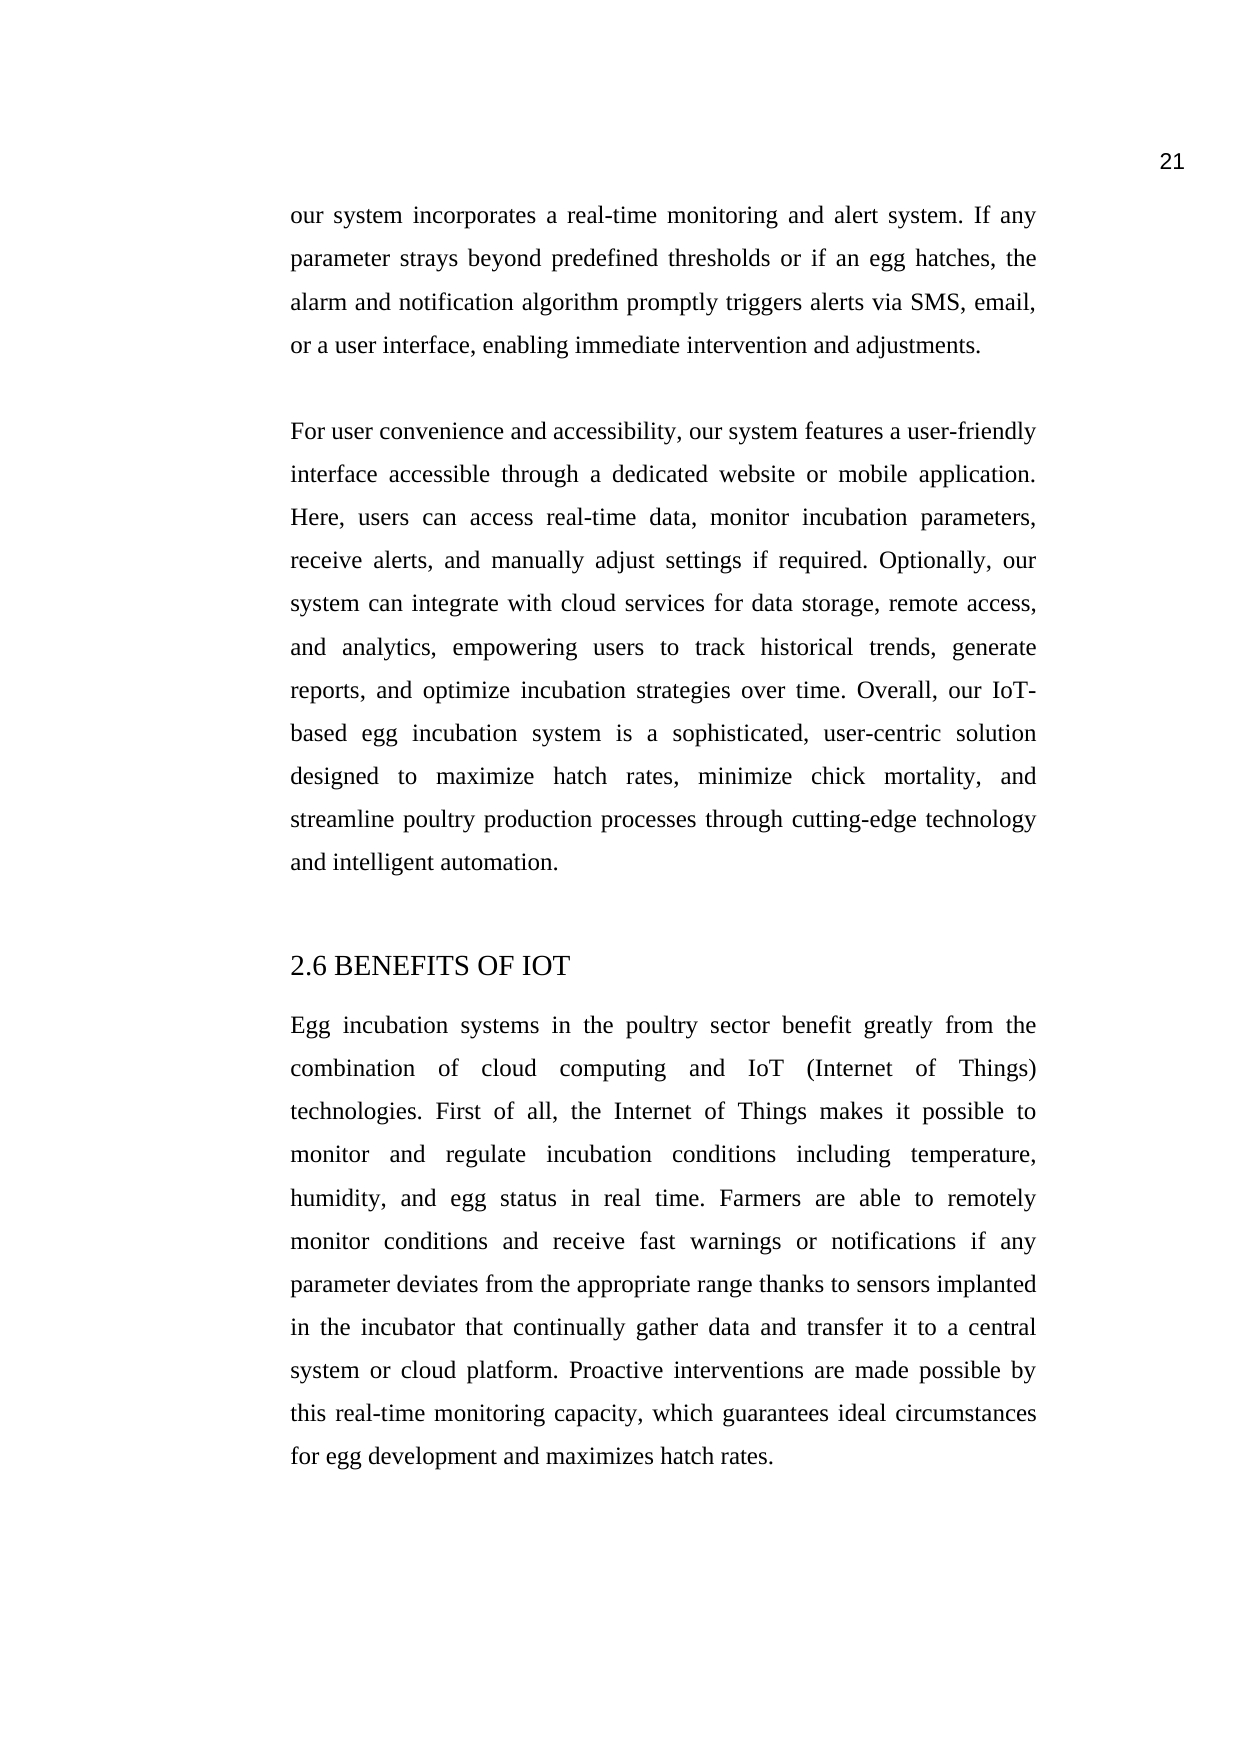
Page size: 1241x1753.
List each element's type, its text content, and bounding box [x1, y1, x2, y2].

text Egg incubation systems in the poultry sector benefit greatly from the combination of cloud computing and IoT (Internet of Things) technologies. First of all, the Internet of Things makes it possible to monitor and regulate incubation conditions including temperature, humidity, and egg status in real time. Farmers are able to remotely monitor conditions and receive fast warnings or notifications if any parameter deviates from the appropriate range thanks to sensors implanted in the incubator that continually gather data and transfer it to a central system or cloud platform. Proactive interventions are made possible by this real-time monitoring capacity, which guarantees ideal circumstances for egg development and maximizes hatch rates. [290, 1010, 1037, 1470]
text For user convenience and accessibility, our system features a user-friendly interface accessible through a dedicated website or mobile application. Here, users can access real-time data, monitor incubation parameters, receive alerts, and manually adjust settings if required. Optionally, our system can integrate with cloud services for data storage, remote access, and analytics, empowering users to track historical trends, generate reports, and optimize incubation strategies over time. Overall, our IoT-based egg incubation system is a sophisticated, user-centric solution designed to maximize hatch rates, minimize chick mortality, and streamline poultry production processes through cutting-edge technology and intelligent automation. [290, 416, 1037, 876]
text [290, 200, 1037, 358]
text 2.6 BENEFITS OF IOT [290, 948, 1037, 981]
